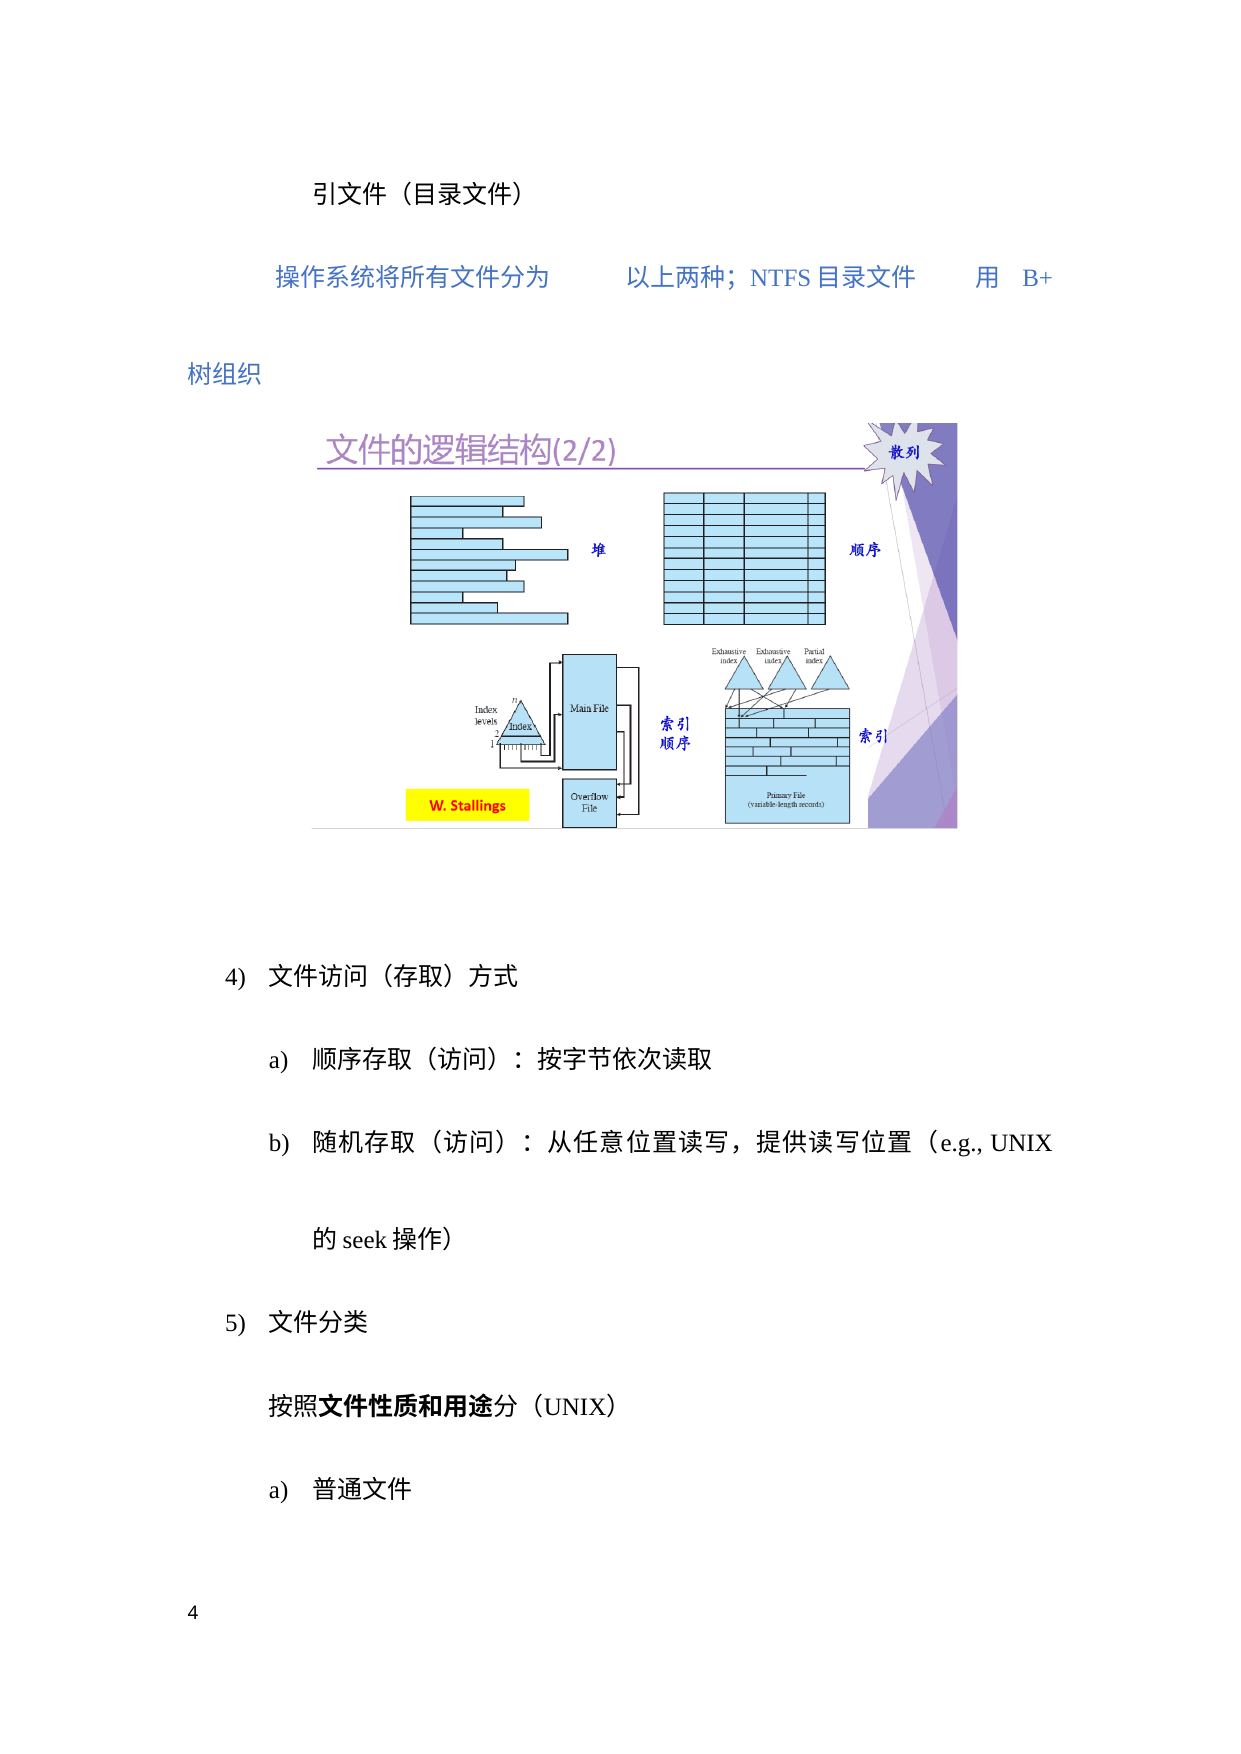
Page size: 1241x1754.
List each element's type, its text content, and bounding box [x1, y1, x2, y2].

list 随机存取（访问）：从任意位置读写，提供读写位置（e.g., UNIX的seek操作） [269, 1108, 1053, 1270]
picture [311, 423, 958, 829]
list 顺序存取（访问）：按字节依次读取 [269, 1025, 1053, 1090]
list 数据组织为记录，适合随机访问，常用于数据库和文件系统中的索引文件（目录文件） [312, 160, 1053, 225]
list 文件分类 [225, 1288, 1053, 1353]
list 按照文件性质和用途分（UNIX） [269, 1372, 1053, 1437]
list 文件访问（存取）方式 [225, 942, 1053, 1007]
list 普通文件 [269, 1455, 1053, 1520]
text 操作系统将所有文件分为 以上两种；NTFS目录文件 用B+树组织 [187, 243, 1053, 405]
